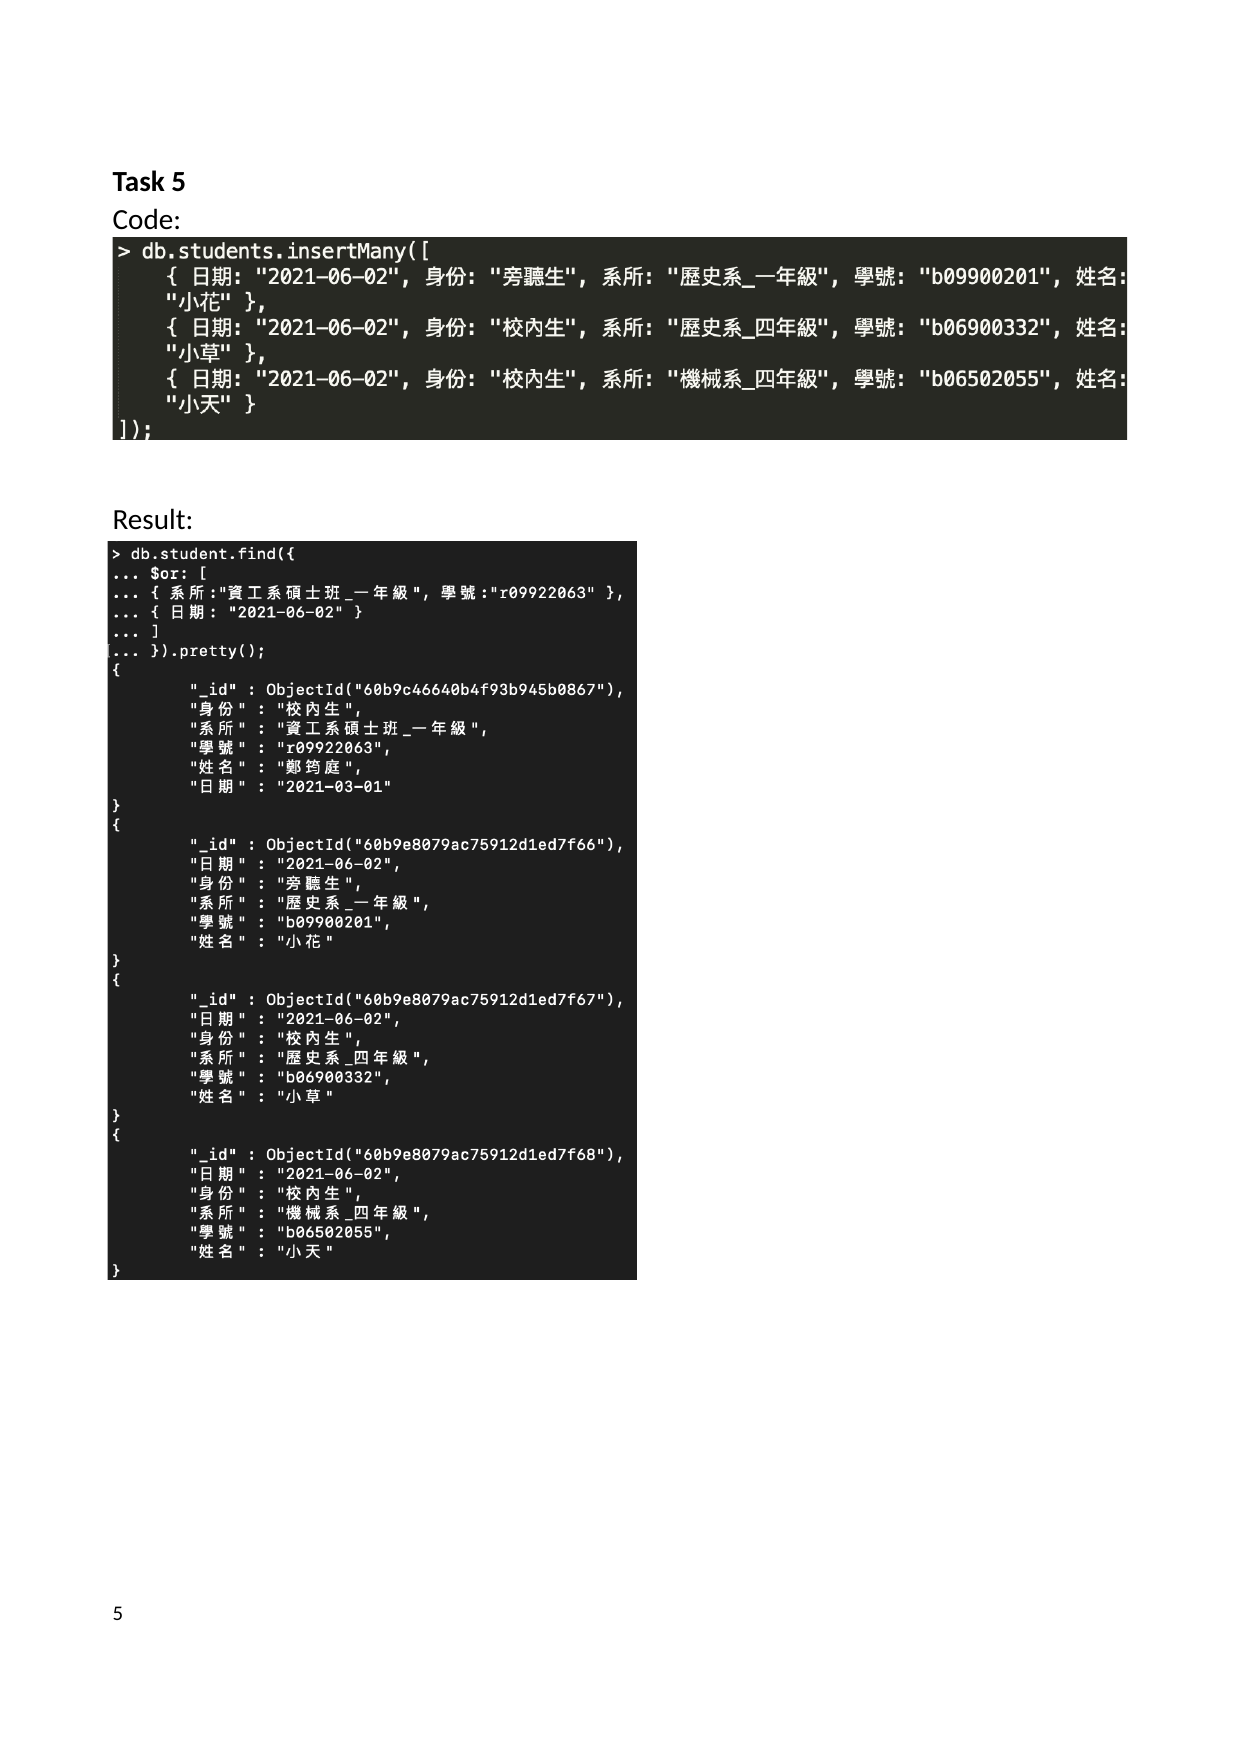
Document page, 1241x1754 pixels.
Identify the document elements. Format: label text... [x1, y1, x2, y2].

text Result: [112, 500, 1128, 537]
picture [107, 541, 637, 1280]
text Code: [112, 200, 1128, 237]
text Task 5 [112, 162, 1128, 200]
picture [112, 237, 1128, 440]
